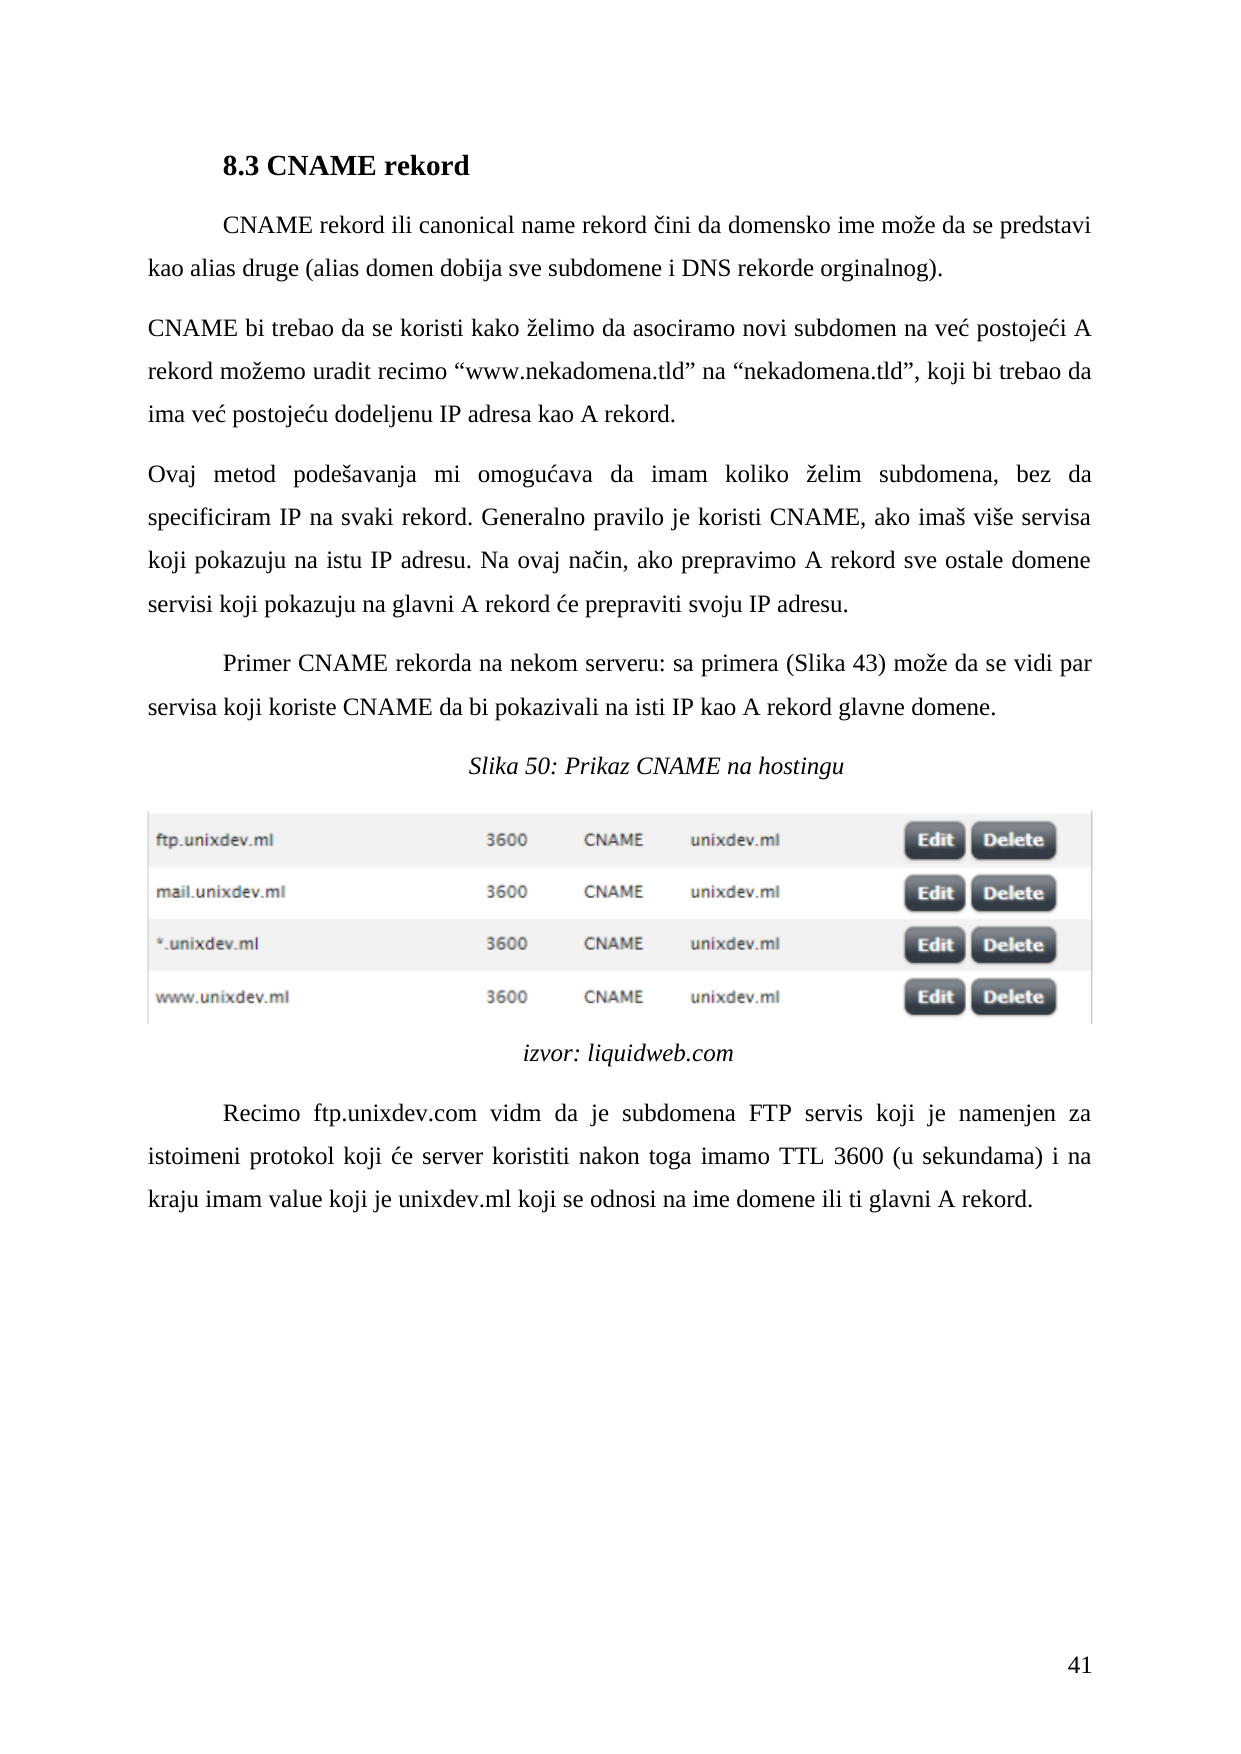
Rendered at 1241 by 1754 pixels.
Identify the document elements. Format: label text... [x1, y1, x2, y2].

text Primer CNAME rekorda na nekom serveru: sa primera (Slika 43) može da se vidi par servisa koji koriste CNAME da bi pokazivali na isti IP kao A rekord glavne domene. [148, 648, 1093, 720]
subtitle 8.3 CNAME rekord [148, 148, 1093, 181]
text Ovaj metod podešavanja mi omogućava da imam koliko želim subdomena, bez da specificiram IP na svaki rekord. Generalno pravilo je koristi CNAME, ako imaš više servisa koji pokazuju na istu IP adresu. Na ovaj način, ako prepravimo A rekord sve ostale domene servisi koji pokazuju na glavni A rekord će prepraviti svoju IP adresu. [148, 459, 1093, 617]
text Slika 50: Prikaz CNAME na hostingu [148, 751, 1093, 780]
text Recimo ftp.unixdev.com vidm da je subdomena FTP servis koji je namenjen za istoimeni protokol koji će server koristiti nakon toga imamo TTL 3600 (u sekundama) i na kraju imam value koji je unixdev.ml koji se odnosi na ime domene ili ti glavni A rekord. [148, 1098, 1093, 1213]
text izvor: liquidweb.com [148, 1024, 1093, 1067]
text CNAME bi trebao da se koristi kako želimo da asociramo novi subdomen na već postojeći A rekord možemo uradit recimo “www.nekadomena.tld” na “nekadomena.tld”, koji bi trebao da ima već postojeću dodeljenu IP adresa kao A rekord. [148, 313, 1093, 428]
picture [147, 811, 1093, 1024]
text CNAME rekord ili canonical name rekord čini da domensko ime može da se predstavi kao alias druge (alias domen dobija sve subdomene i DNS rekorde orginalnog). [148, 210, 1093, 282]
